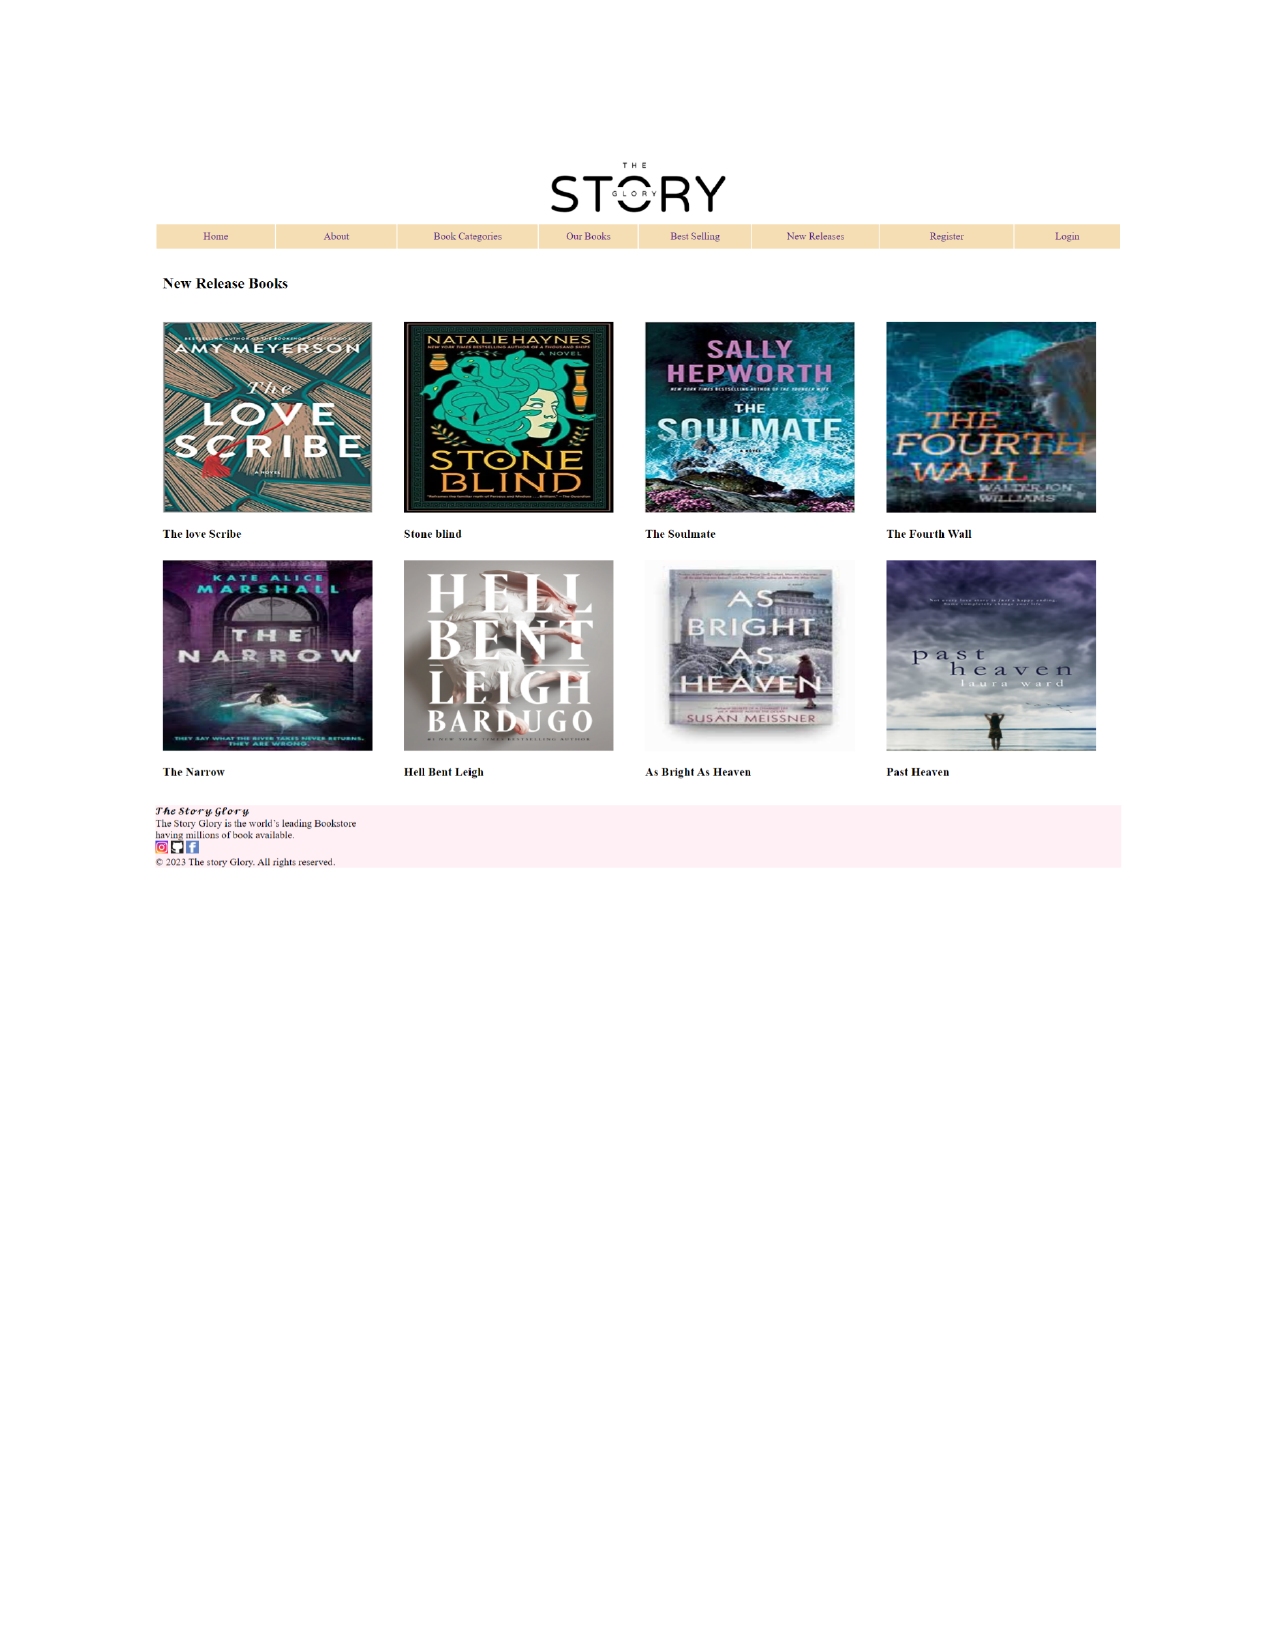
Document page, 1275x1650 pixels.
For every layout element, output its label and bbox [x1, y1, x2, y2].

picture [150, 150, 1125, 883]
